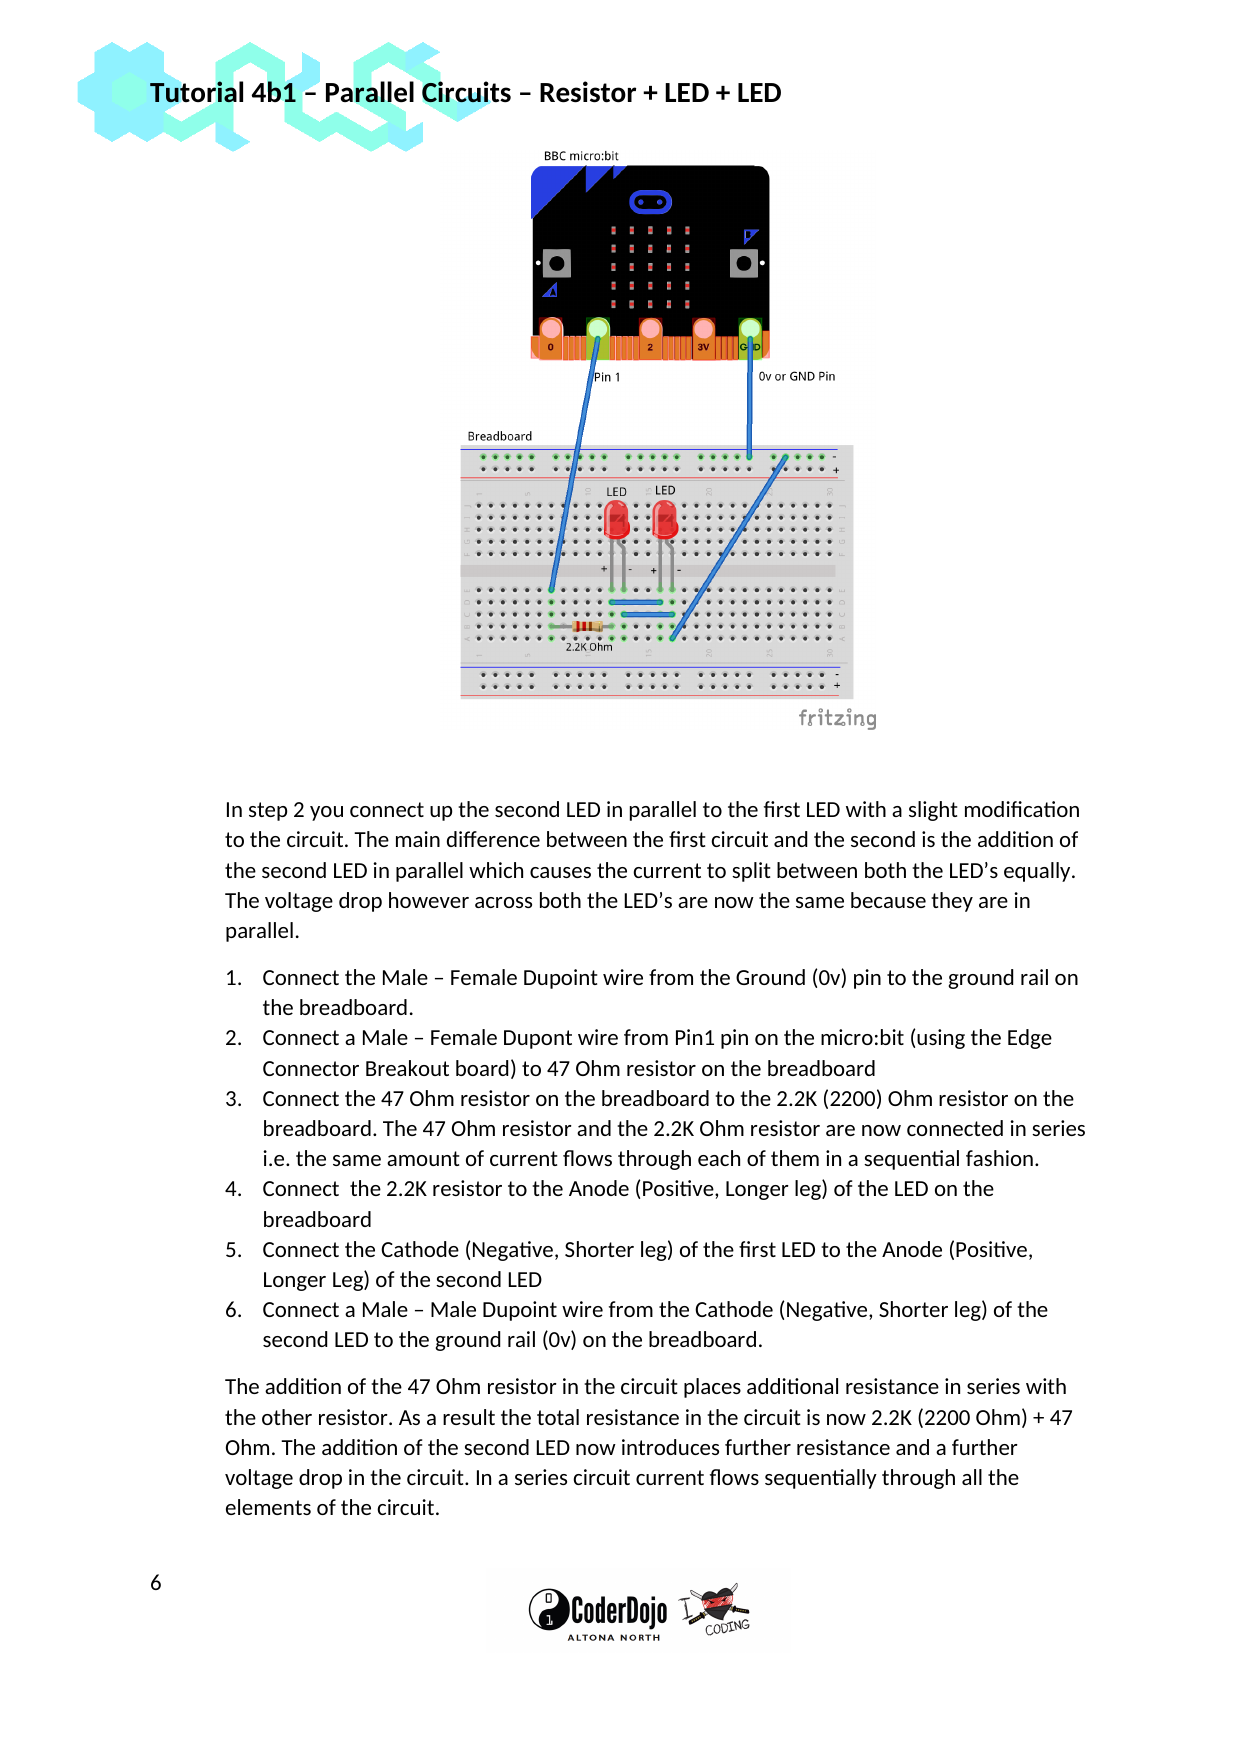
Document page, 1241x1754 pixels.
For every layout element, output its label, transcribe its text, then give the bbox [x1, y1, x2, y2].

list Connect a Male – Male Dupoint wire from the Cathode (Negative, Shorter leg) of the second LED to the ground rail (0v) on the breadboard. [225, 1295, 1090, 1354]
list Connect the 2.2K resistor to the Anode (Positive, Longer leg) of the LED on the breadboard [225, 1174, 1090, 1233]
picture [486, 1568, 792, 1653]
list Connect the Male – Female Dupoint wire from the Ground (0v) pin to the ground rail on the breadboard. [225, 963, 1090, 1021]
list Connect the Cathode (Negative, Shorter leg) of the first LED to the Anode (Positive, Longer Leg) of the second LED [225, 1235, 1090, 1293]
text The addition of the 47 Ohm resistor in the circuit places additional resistance in series with the other resistor. As a result the total resistance in the circuit is now 2.2K (2200 Ohm) + 47 Ohm. The addition of the second LED now introduces further resistance and a further voltage drop in the circuit. In a series circuit current flows sequentially through all the elements of the circuit. [225, 1372, 1090, 1521]
text In step 2 you connect up the second LED in parallel to the first LED with a slight modification to the circuit. The main difference between the first circuit and the second is the addition of the second LED in parallel which causes the current to split between both the LED’s equally. The voltage drop however across both the LED’s are now the same because they are in parallel. [225, 795, 1090, 944]
picture [77, 42, 876, 730]
list Connect the 47 Ohm resistor on the breadboard to the 2.2K (2200) Ohm resistor on the breadboard. The 47 Ohm resistor and the 2.2K Ohm resistor are now connected in series i.e. the same amount of current flows through each of them in a sequential fashion. [225, 1084, 1090, 1172]
list Connect a Male – Female Dupont wire from Pin1 pin on the micro:bit (using the Edge Connector Breakout board) to 47 Ohm resistor on the breadboard [225, 1023, 1090, 1082]
